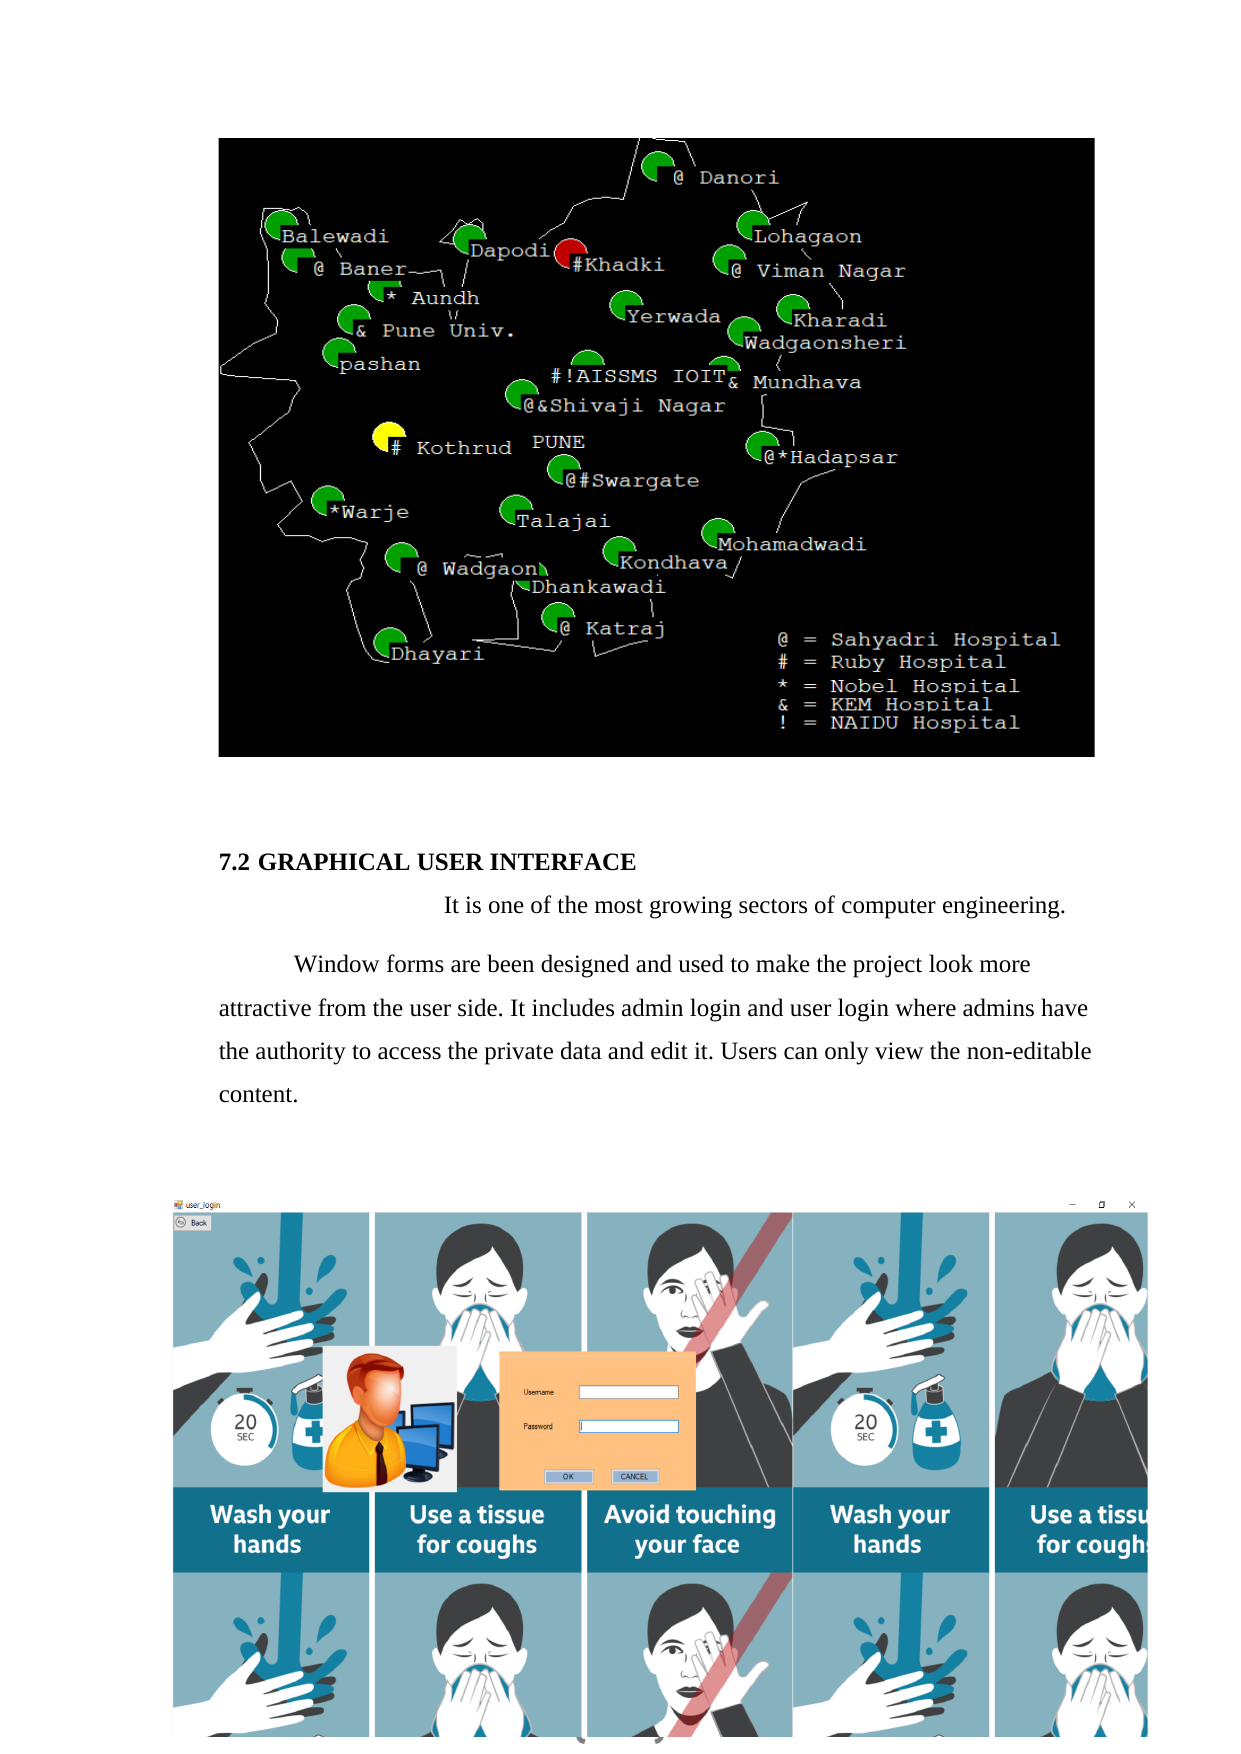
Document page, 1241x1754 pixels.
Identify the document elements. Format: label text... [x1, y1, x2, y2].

picture [218, 138, 1095, 757]
list It is one of the most growing sectors of computer engineering. [443, 890, 1102, 918]
picture [172, 1197, 1148, 1737]
list GRAPHICAL USER INTERFACE [218, 847, 1102, 875]
text Window forms are been designed and used to make the project look more attractive from the user side. It includes admin login and user login where admins have the authority to access the private data and edit it. Users can only view the non-editable content. [218, 949, 1102, 1108]
